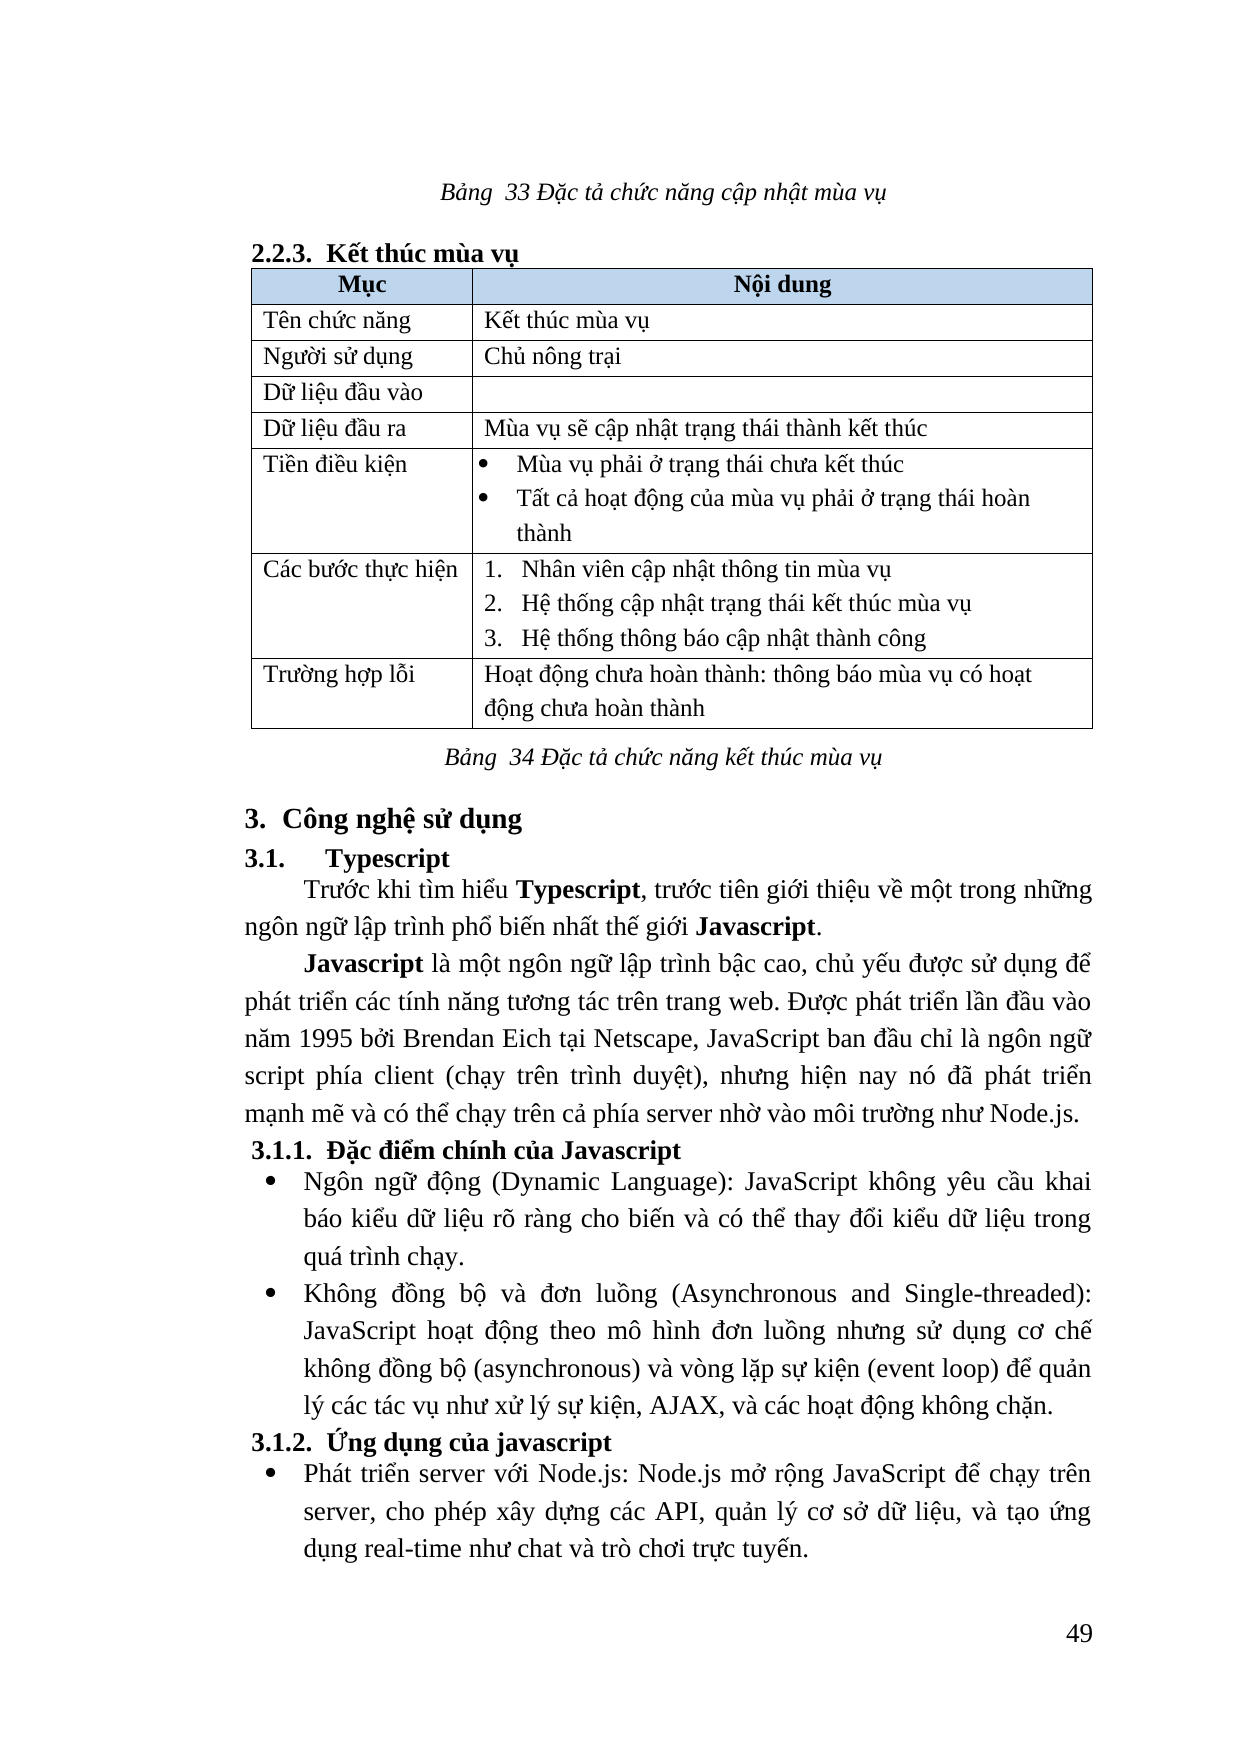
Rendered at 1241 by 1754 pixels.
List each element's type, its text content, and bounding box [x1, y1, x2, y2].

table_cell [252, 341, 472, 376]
subtitle Kết thúc mùa vụ [251, 237, 1093, 268]
text Javascript là một ngôn ngữ lập trình bậc cao, chủ yếu được sử dụng để phát triển các tính năng tương tác trên trang web. Được phát triển lần đầu vào năm 1995 bởi Brendan Eich tại Netscape, JavaScript ban đầu chỉ là ngôn ngữ script phía client (chạy trên trình duyệt), nhưng hiện nay nó đã phát triển mạnh mẽ và có thể chạy trên cả phía server nhờ vào môi trường như Node.js. [244, 947, 1093, 1128]
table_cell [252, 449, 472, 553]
list Không đồng bộ và đơn luồng (Asynchronous and Single-threaded): JavaScript hoạt động theo mô hình đơn luồng nhưng sử dụng cơ chế không đồng bộ (asynchronous) và vòng lặp sự kiện (event loop) để quản lý các tác vụ như xử lý sự kiện, AJAX, và các hoạt động không chặn. [266, 1277, 1093, 1420]
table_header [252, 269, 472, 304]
list Phát triển server với Node.js: Node.js mở rộng JavaScript để chạy trên server, cho phép xây dựng các API, quản lý cơ sở dữ liệu, và tạo ứng dụng real-time như chat và trò chơi trực tuyến. [266, 1457, 1093, 1563]
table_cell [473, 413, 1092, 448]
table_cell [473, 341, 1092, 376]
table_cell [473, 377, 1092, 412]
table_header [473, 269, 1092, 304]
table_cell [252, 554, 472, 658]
subtitle Đặc điểm chính của Javascript [251, 1134, 1093, 1165]
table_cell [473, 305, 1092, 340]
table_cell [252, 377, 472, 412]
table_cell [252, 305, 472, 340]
subtitle Công nghệ sử dụng [244, 802, 1093, 835]
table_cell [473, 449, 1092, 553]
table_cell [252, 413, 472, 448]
text Trước khi tìm hiểu Typescript, trước tiên giới thiệu về một trong những ngôn ngữ lập trình phổ biến nhất thế giới Javascript. [244, 873, 1093, 941]
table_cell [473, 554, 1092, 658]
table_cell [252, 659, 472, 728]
subtitle Typescript [244, 842, 1093, 873]
list Ngôn ngữ động (Dynamic Language): JavaScript không yêu cầu khai báo kiểu dữ liệu rõ ràng cho biến và có thể thay đổi kiểu dữ liệu trong quá trình chạy. [266, 1165, 1093, 1271]
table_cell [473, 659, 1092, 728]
subtitle Ứng dụng của javascript [251, 1426, 1093, 1457]
